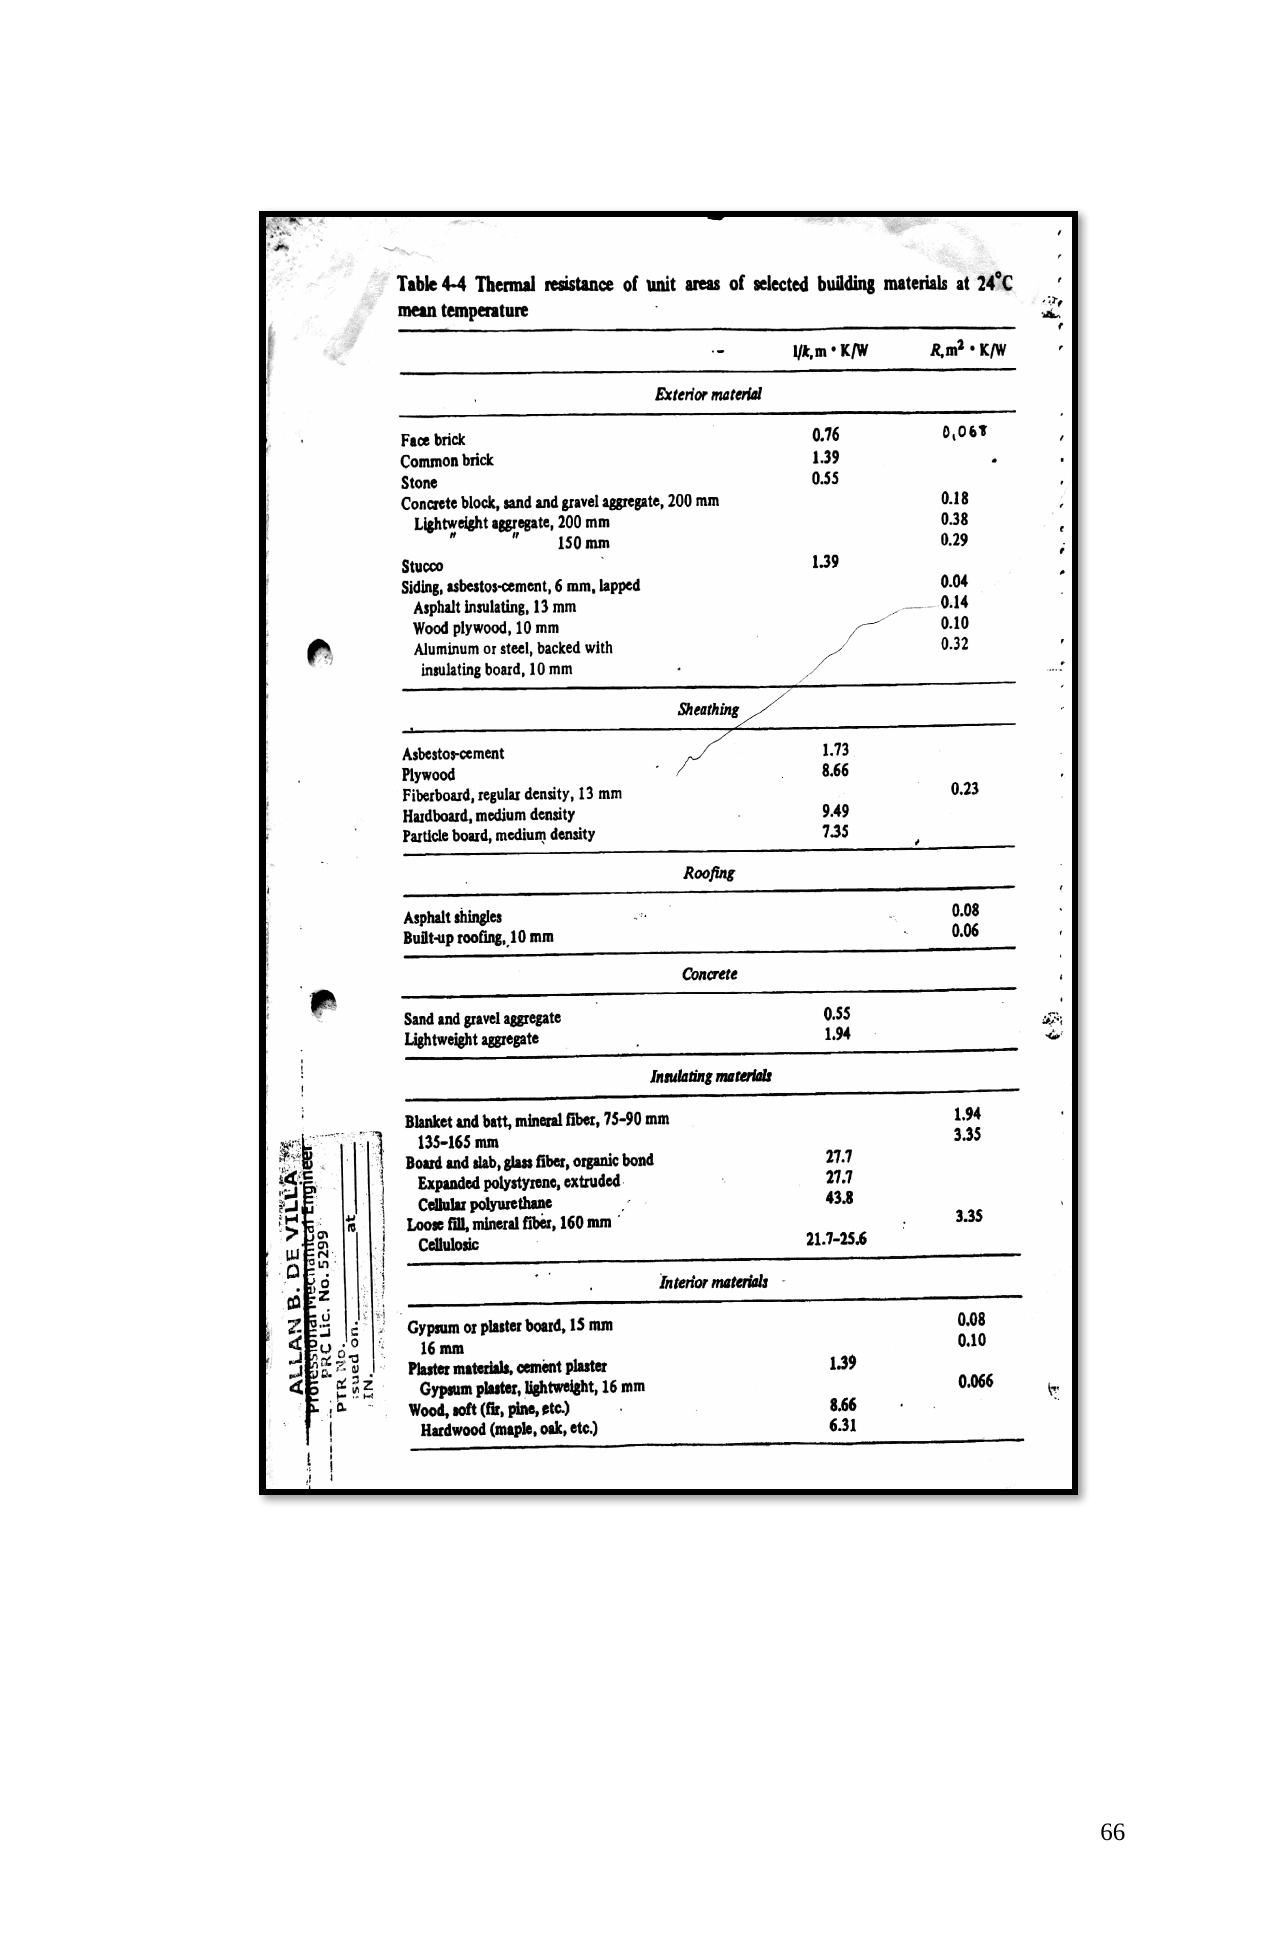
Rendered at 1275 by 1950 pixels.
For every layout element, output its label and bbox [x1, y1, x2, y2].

picture [266, 217, 1072, 1489]
